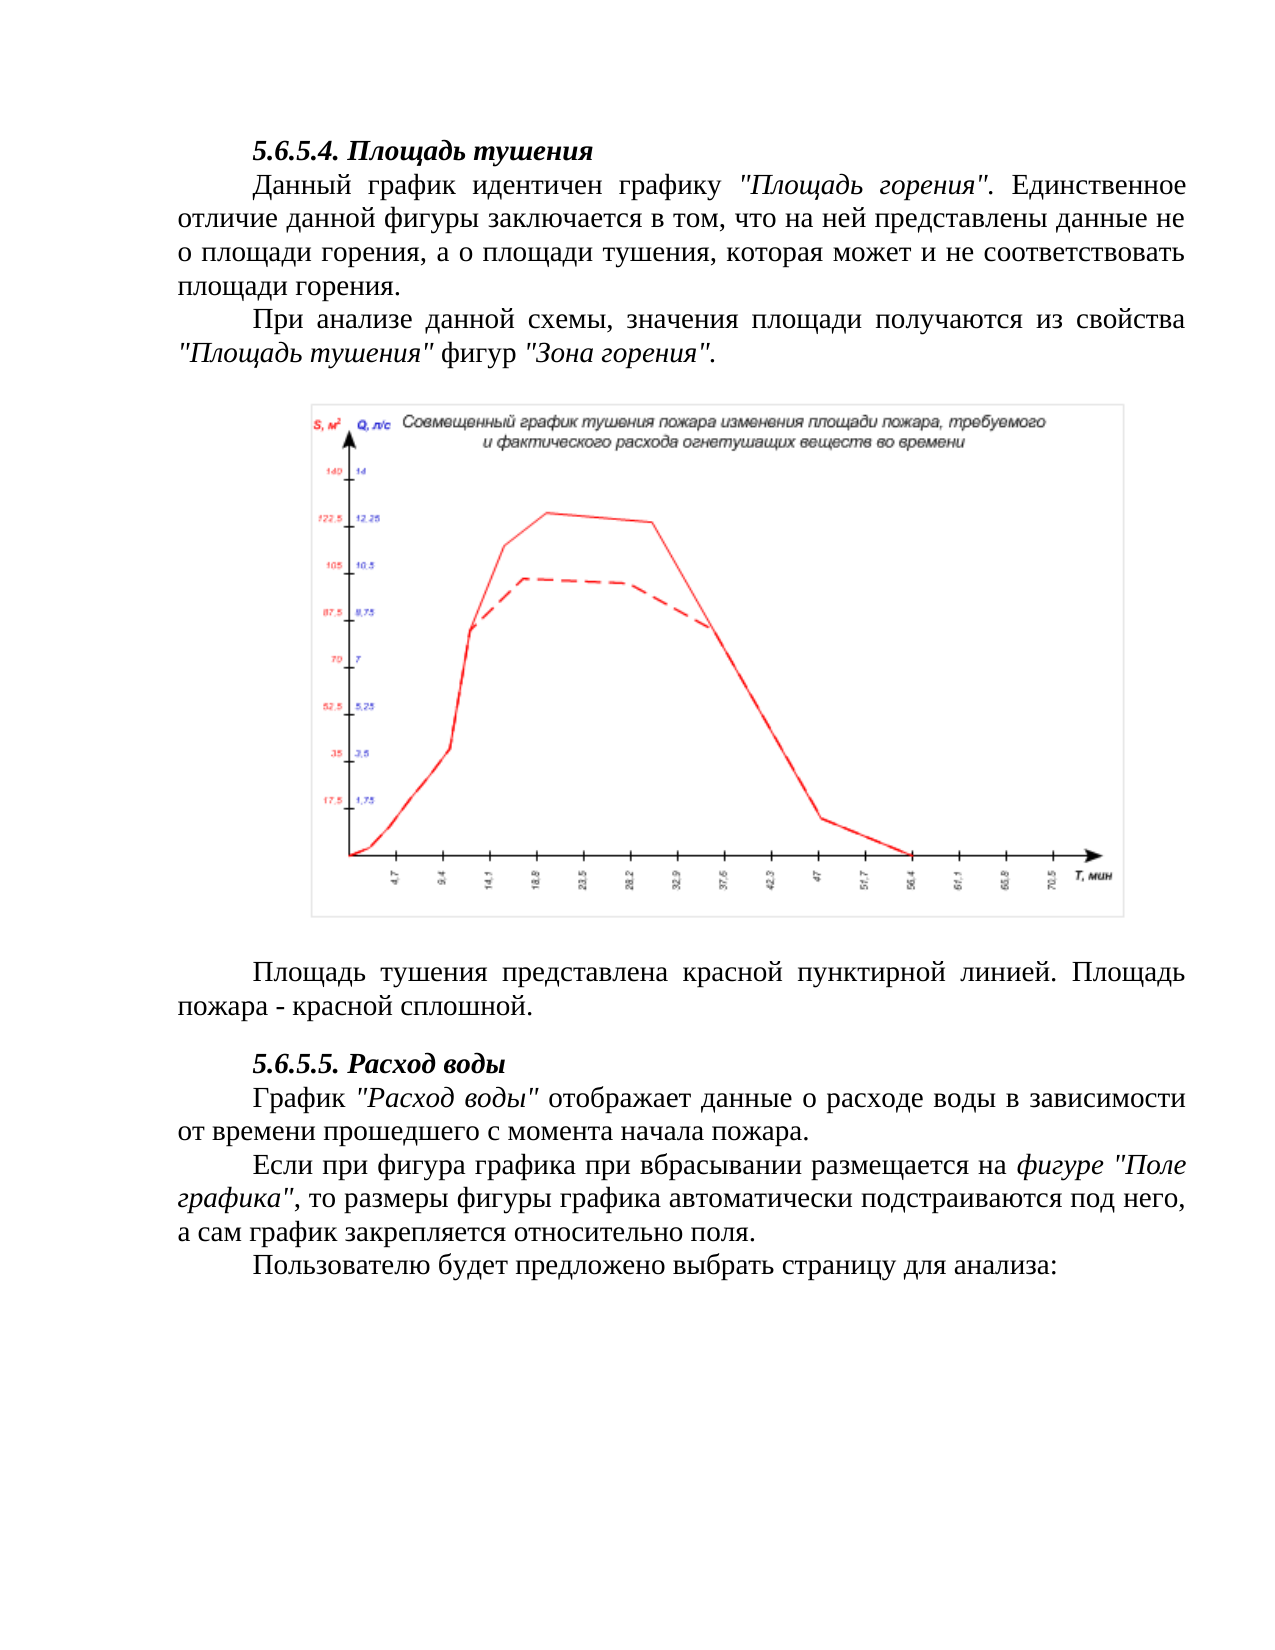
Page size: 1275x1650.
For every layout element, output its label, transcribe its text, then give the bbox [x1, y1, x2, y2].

text Пользователю будет предложено выбрать страницу для анализа: [177, 1247, 1186, 1281]
text Данный график идентичен графику "Площадь горения". Единственное отличие данной фигуры заключается в том, что на ней представлены данные не о площади горения, а о площади тушения, которая может и не соответствовать площади горения. [177, 167, 1186, 301]
text Если при фигура графика при вбрасывании размещается на фигуре "Поле графика", то размеры фигуры графика автоматически подстраиваются под него, а сам график закрепляется относительно поля. [177, 1147, 1186, 1247]
text При анализе данной схемы, значения площади получаются из свойства "Площадь тушения" фигур "Зона горения". [177, 301, 1186, 368]
text Площадь тушения представлена красной пунктирной линией. Площадь пожара - красной сплошной. [177, 954, 1186, 1021]
subtitle 5.6.5.5. Расход воды [177, 1046, 1186, 1080]
text График "Расход воды" отображает данные о расходе воды в зависимости от времени прошедшего с момента начала пожара. [177, 1080, 1186, 1147]
picture [308, 401, 1131, 921]
subtitle 5.6.5.4. Площадь тушения [177, 133, 1186, 167]
